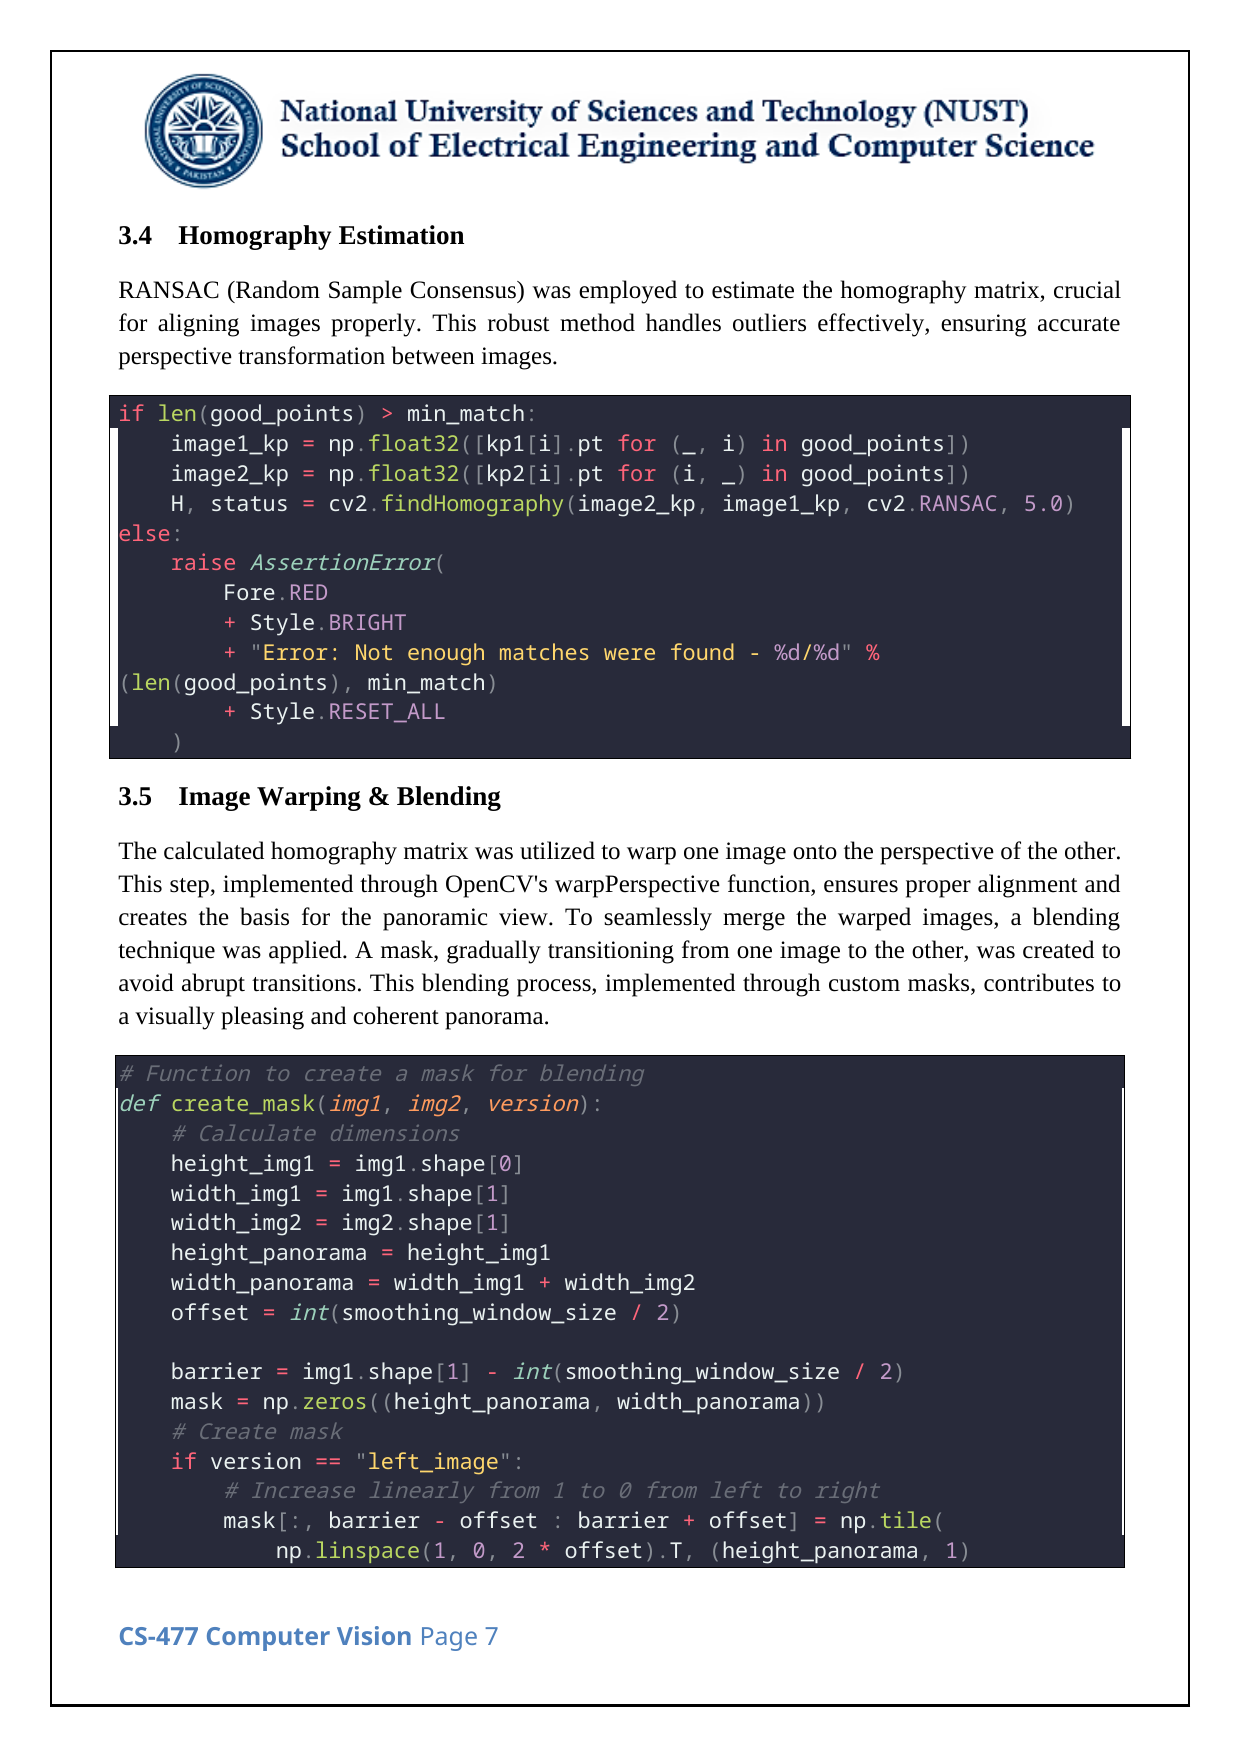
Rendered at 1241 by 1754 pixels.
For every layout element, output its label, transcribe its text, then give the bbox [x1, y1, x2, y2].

text + Style.RESET_ALL [118, 696, 1122, 723]
text mask[:, barrier - offset : barrier + offset] = np.tile( [118, 1505, 1122, 1532]
text ) [110, 723, 1130, 758]
text width_img2 = img2.shape[1] [118, 1207, 1122, 1237]
text # Function to create a mask for blending [116, 1056, 1124, 1088]
text width_panorama = width_img1 + width_img2 [118, 1267, 1122, 1297]
text offset = int(smoothing_window_size / 2) [118, 1297, 1122, 1327]
text height_panorama = height_img1 [118, 1237, 1122, 1267]
text # Create mask [118, 1416, 1122, 1446]
text def create_mask(img1, img2, version): [118, 1088, 1122, 1118]
text width_img1 = img1.shape[1] [118, 1178, 1122, 1207]
text if version == "left_image": [118, 1446, 1122, 1476]
text # Increase linearly from 1 to 0 from left to right [118, 1476, 1122, 1505]
text mask = np.zeros((height_panorama, width_panorama)) [118, 1386, 1122, 1416]
subtitle Homography Estimation [118, 219, 1122, 250]
text height_img1 = img1.shape[0] [118, 1148, 1122, 1178]
text image2_kp = np.float32([kp2[i].pt for (i, _) in good_points]) [118, 458, 1122, 488]
subtitle Image Warping & Blending [118, 780, 1122, 811]
picture [132, 68, 1108, 199]
text np.linspace(1, 0, 2 * offset).T, (height_panorama, 1) [116, 1532, 1124, 1567]
text barrier = img1.shape[1] - int(smoothing_window_size / 2) [118, 1356, 1122, 1386]
text H, status = cv2.findHomography(image2_kp, image1_kp, cv2.RANSAC, 5.0) [118, 488, 1122, 517]
text image1_kp = np.float32([kp1[i].pt for (_, i) in good_points]) [118, 428, 1122, 458]
text raise AssertionError( [118, 547, 1122, 577]
text if len(good_points) > min_match: [110, 396, 1130, 428]
text RANSAC (Random Sample Consensus) was employed to estimate the homography matrix, crucial for aligning images properly. This robust method handles outliers effectively, ensuring accurate perspective transformation between images. [118, 275, 1122, 370]
text + "Error: Not enough matches were found - %d/%d" % (len(good_points), min_match) [118, 637, 1122, 696]
text else: [118, 517, 1122, 547]
text Fore.RED [118, 577, 1122, 607]
text # Calculate dimensions [118, 1118, 1122, 1148]
text The calculated homography matrix was utilized to warp one image onto the perspective of the other. This step, implemented through OpenCV's warpPerspective function, ensures proper alignment and creates the basis for the panoramic view. To seamlessly merge the warped images, a blending technique was applied. A mask, gradually transitioning from one image to the other, was created to avoid abrupt transitions. This blending process, implemented through custom masks, contributes to a visually pleasing and coherent panorama. [118, 836, 1122, 1030]
text + Style.BRIGHT [118, 607, 1122, 637]
